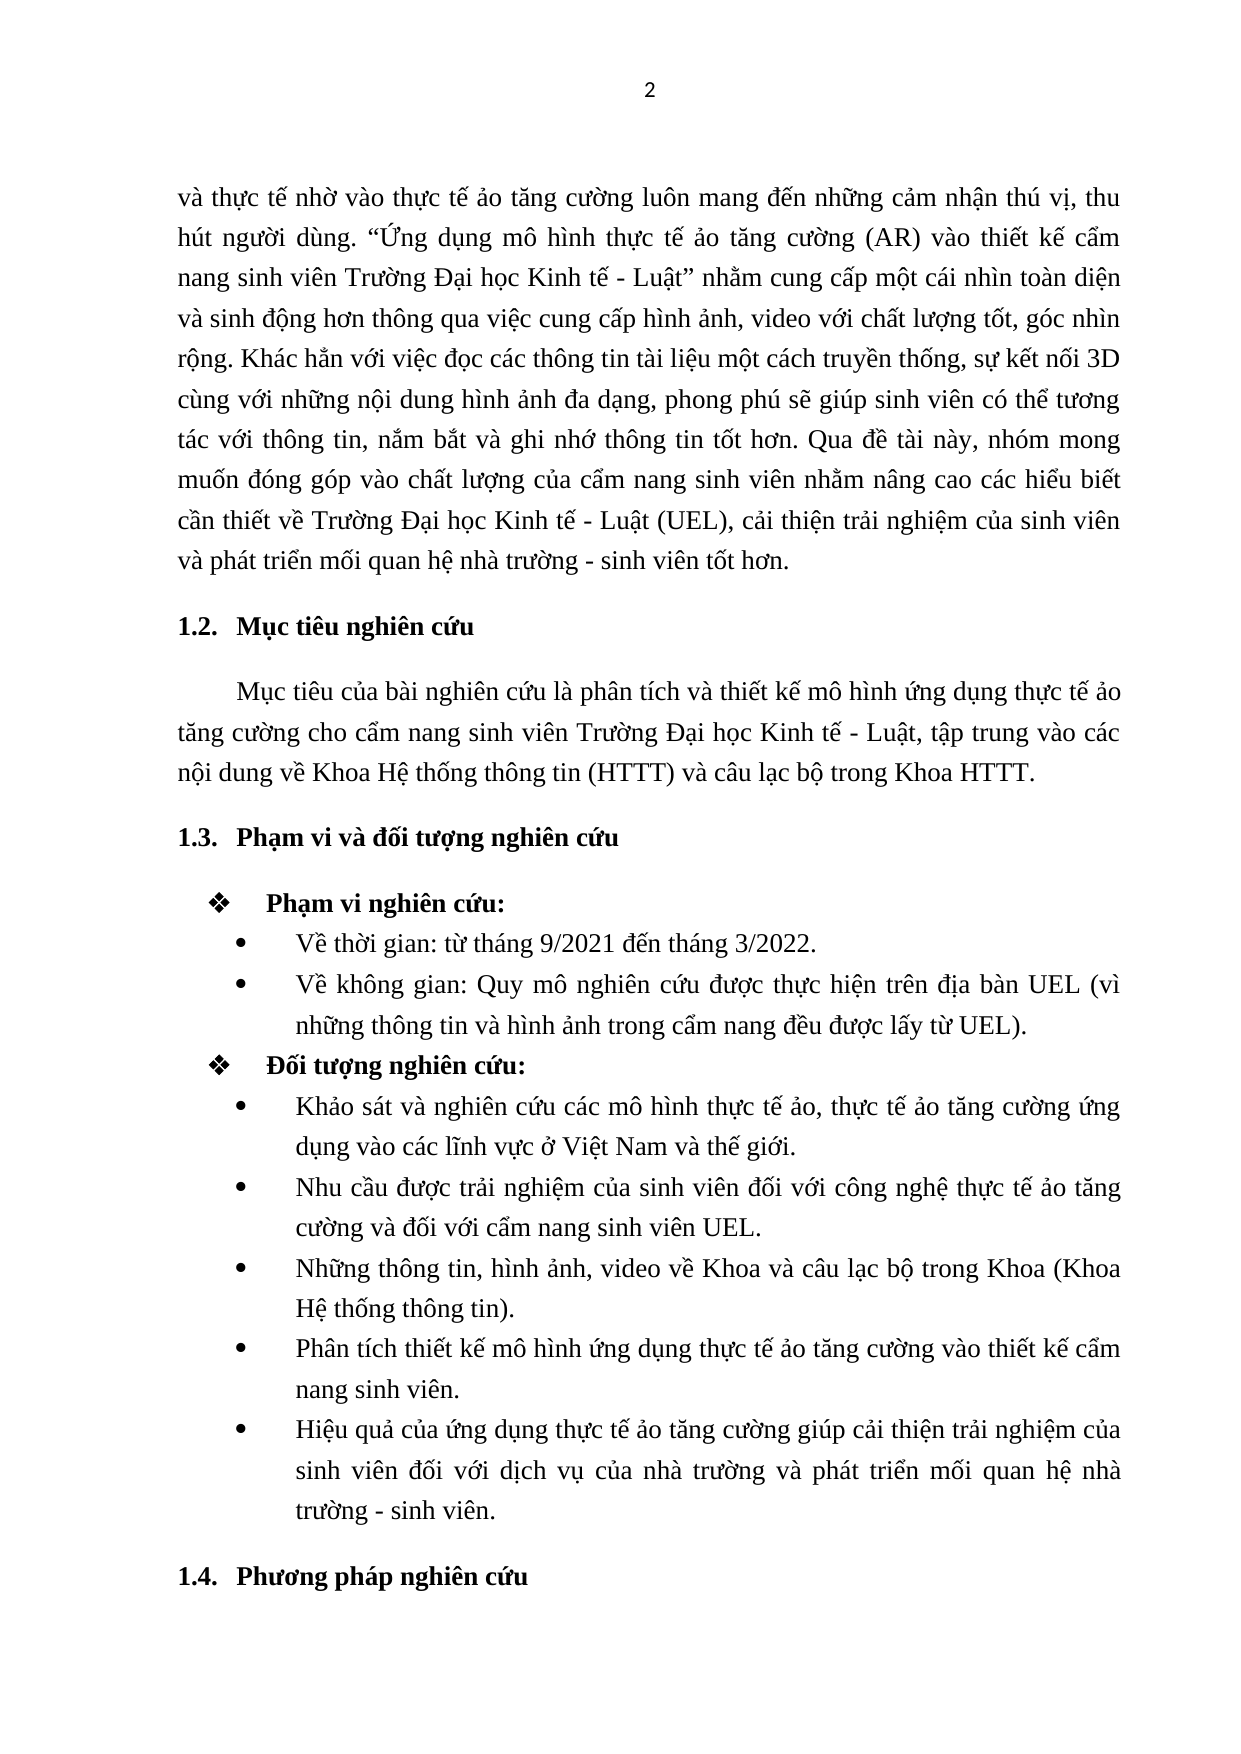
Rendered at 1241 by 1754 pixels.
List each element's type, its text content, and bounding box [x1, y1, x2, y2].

list Phương pháp nghiên cứu [177, 1560, 1122, 1591]
text Mục tiêu của bài nghiên cứu là phân tích và thiết kế mô hình ứng dụng thực tế ảo tăng cường cho cẩm nang sinh viên Trường Đại học Kinh tế - Luật, tập trung vào các nội dung về Khoa Hệ thống thông tin (HTTT) và câu lạc bộ trong Khoa HTTT. [177, 675, 1122, 787]
list Hiệu quả của ứng dụng thực tế ảo tăng cường giúp cải thiện trải nghiệm của sinh viên đối với dịch vụ của nhà trường và phát triển mối quan hệ nhà trường - sinh viên. [236, 1413, 1122, 1526]
list Phân tích thiết kế mô hình ứng dụng thực tế ảo tăng cường vào thiết kế cẩm nang sinh viên. [236, 1333, 1122, 1404]
list Khảo sát và nghiên cứu các mô hình thực tế ảo, thực tế ảo tăng cường ứng dụng vào các lĩnh vực ở Việt Nam và thế giới. [236, 1090, 1122, 1161]
list Nhu cầu được trải nghiệm của sinh viên đối với công nghệ thực tế ảo tăng cường và đối với cẩm nang sinh viên UEL. [236, 1171, 1122, 1242]
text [177, 181, 1122, 576]
list Phạm vi và đối tượng nghiên cứu [177, 822, 1122, 853]
list Về không gian: Quy mô nghiên cứu được thực hiện trên địa bàn UEL (vì những thông tin và hình ảnh trong cẩm nang đều được lấy từ UEL). [236, 968, 1122, 1040]
list Đối tượng nghiên cứu: [207, 1049, 1122, 1080]
list Mục tiêu nghiên cứu [177, 610, 1122, 641]
list Phạm vi nghiên cứu: [207, 887, 1122, 918]
list Về thời gian: từ tháng 9/2021 đến tháng 3/2022. [236, 928, 1122, 959]
list Những thông tin, hình ảnh, video về Khoa và câu lạc bộ trong Khoa (Khoa Hệ thống thông tin). [236, 1252, 1122, 1323]
